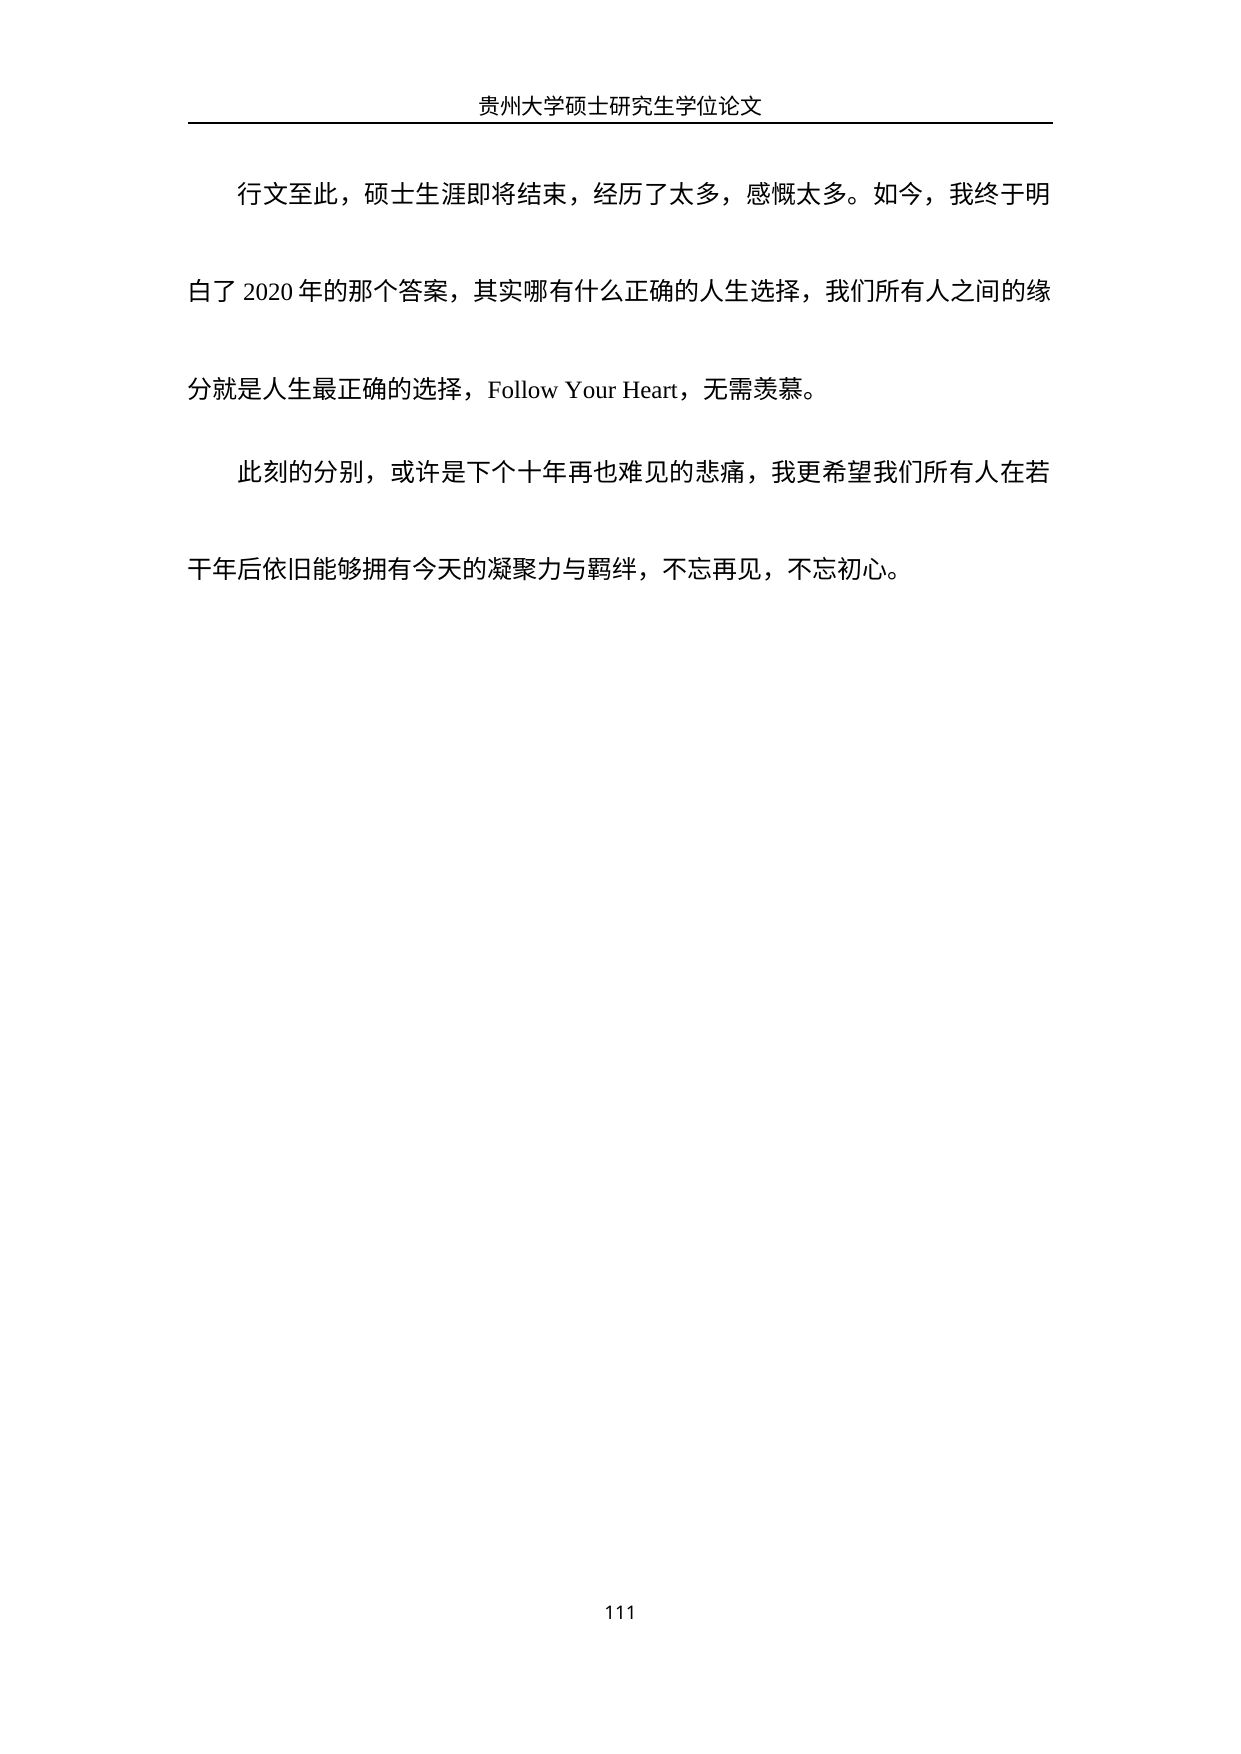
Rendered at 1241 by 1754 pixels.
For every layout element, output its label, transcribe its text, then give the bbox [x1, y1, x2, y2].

text 此刻的分别，或许是下个十年再也难见的悲痛，我更希望我们所有人在若干年后依旧能够拥有今天的凝聚力与羁绊，不忘再见，不忘初心。 [187, 438, 1053, 600]
text 行文至此，硕士生涯即将结束，经历了太多，感慨太多。如今，我终于明白了2020年的那个答案，其实哪有什么正确的人生选择，我们所有人之间的缘分就是人生最正确的选择，Follow Your Heart，无需羡慕。 [187, 160, 1053, 420]
